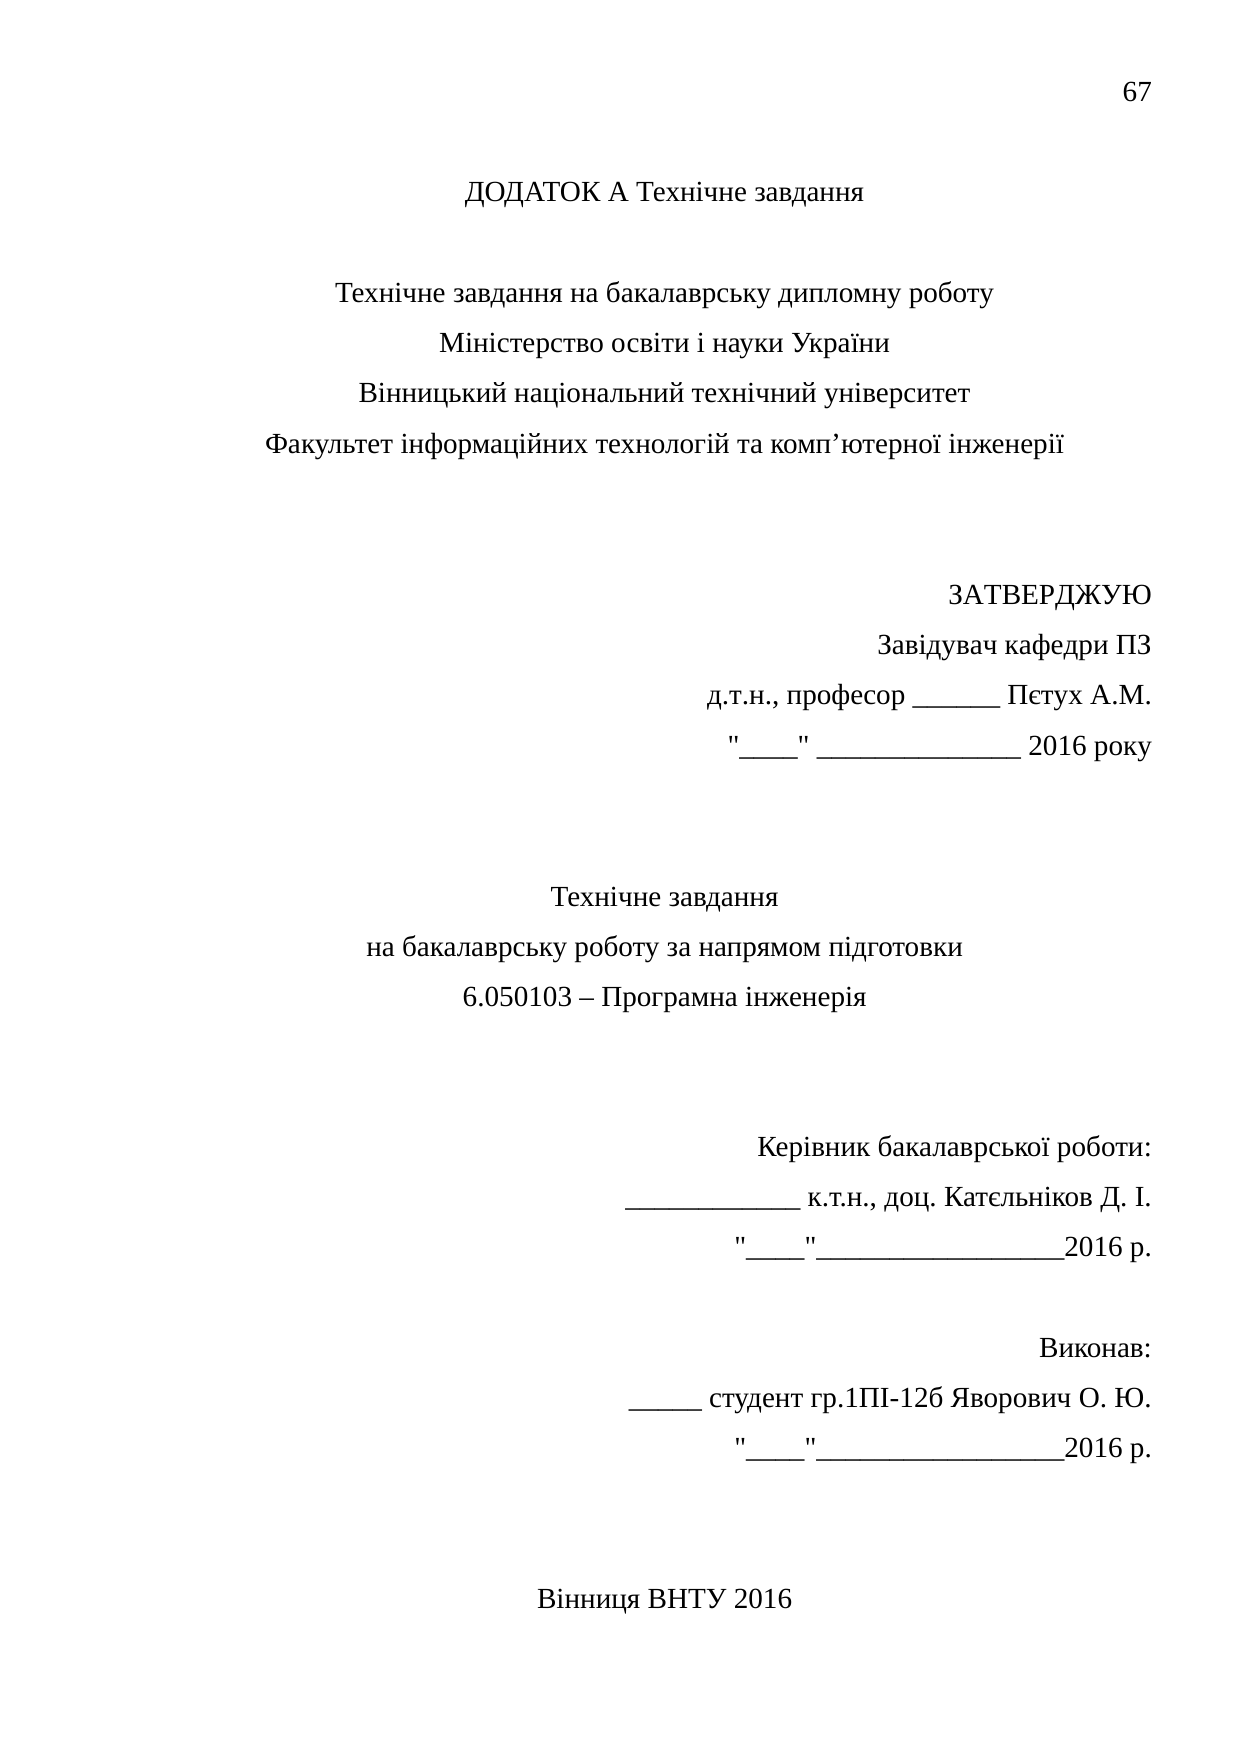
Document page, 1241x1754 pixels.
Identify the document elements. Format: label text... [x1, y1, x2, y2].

text Міністерство освіти і науки України [177, 325, 1152, 359]
subtitle ДОДАТОК А Технічне завдання [177, 174, 1152, 208]
text на бакалаврську роботу за напрямом підготовки [177, 929, 1152, 963]
text Завідувач кафедри ПЗ [177, 627, 1152, 661]
text Виконaв: [177, 1330, 1152, 1363]
text "____"_________________2016 р. [177, 1229, 1152, 1263]
text д.т.н., професор ______ Пєтух А.М. [177, 677, 1152, 711]
text 6.050103 – Програмна інженерія [177, 979, 1152, 1013]
text Факультет інформаційних технологій та комп’ютерної інженерії [177, 426, 1152, 459]
text Керівник бакалаврської роботи: [177, 1129, 1152, 1162]
text Технічне завдання [177, 879, 1152, 912]
text Вінницький національний технічний університет [177, 376, 1152, 409]
text "____"_________________2016 р. [177, 1431, 1152, 1464]
text Технічне завдання на бакалаврську дипломну роботу [177, 275, 1152, 308]
text ____________ к.т.н., доц. Катєльніков Д. І. [177, 1179, 1152, 1212]
text Вінниця ВНТУ 2016 [177, 1581, 1152, 1615]
text "____" ______________ 2016 року [177, 728, 1152, 761]
text ЗАТВЕРДЖУЮ [177, 577, 1152, 610]
text _____ студент гр.1ПІ-12б Яворович О. Ю. [177, 1380, 1152, 1414]
